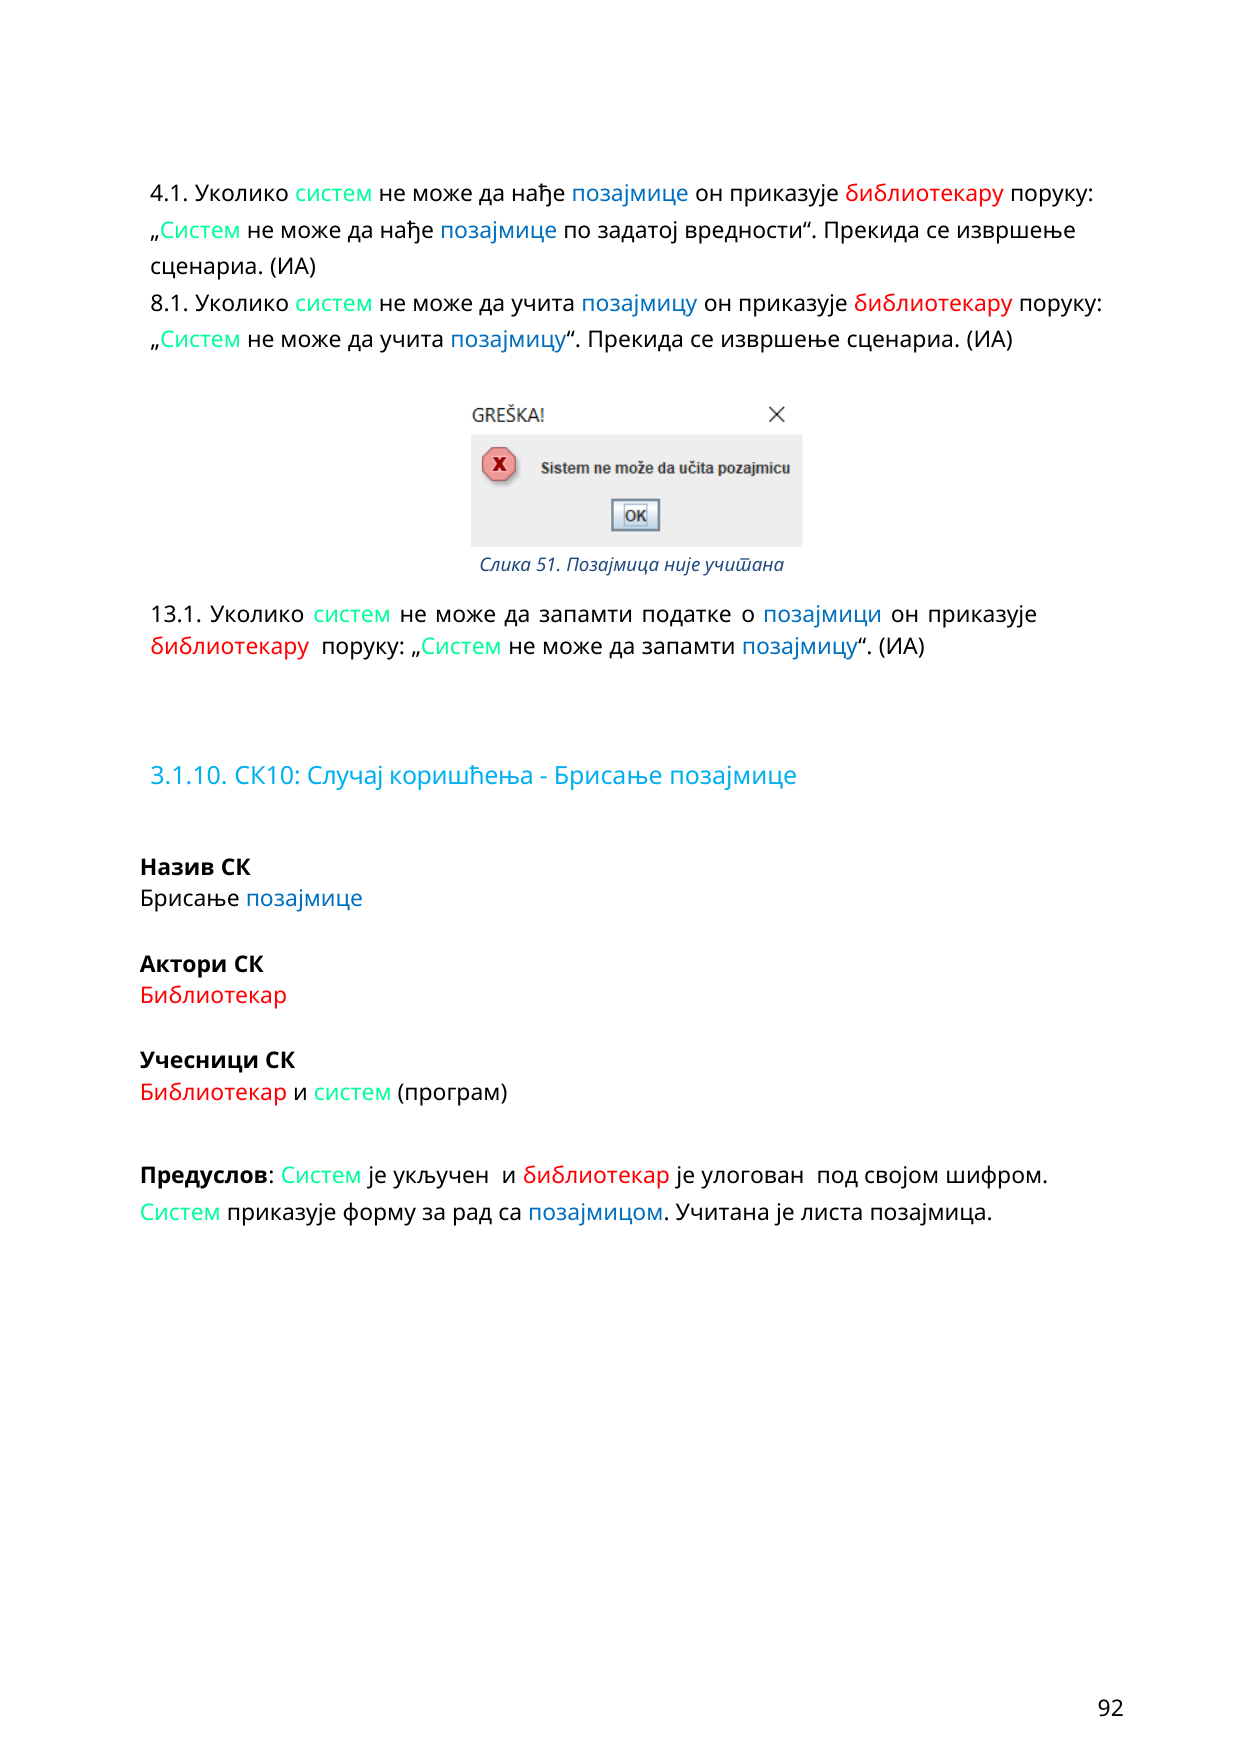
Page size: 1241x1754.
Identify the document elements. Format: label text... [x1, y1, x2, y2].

text 4.1. Уколико систем не може да нађе позајмице он приказује библиотекару поруку: „Систем не може да нађе позајмице по задатој вредности“. Прекида се извршење сценариа. (ИА) [150, 177, 1123, 281]
picture [471, 396, 803, 547]
text 3.1.10. СК10: Случај коришћења - Брисање позајмице [150, 757, 1123, 792]
text Назив СК [139, 851, 1123, 882]
text Библиотекар [139, 979, 1123, 1010]
text Библиотекар и систем (програм) [139, 1075, 1123, 1107]
text 13.1. Уколико систем не може да запамти податке о позајмици он приказује библиотекару поруку: „Систем не може да запамти позајмицу“. (ИА) [150, 598, 1123, 661]
text 8.1. Уколико систем не може да учита позајмицу он приказује библиотекару поруку: „Систем не може да учита позајмицу“. Прекида се извршење сценариа. (ИА) [150, 287, 1123, 354]
text Актори СК [139, 948, 1123, 979]
text Предуслов: Систем је укључен и библиотекар је улогован под својом шифром. Систем приказује форму за рад са позајмицом. Учитана је листа позајмица. [139, 1159, 1123, 1228]
text Учесници СК [139, 1044, 1123, 1075]
text Брисање позајмице [139, 882, 1123, 913]
